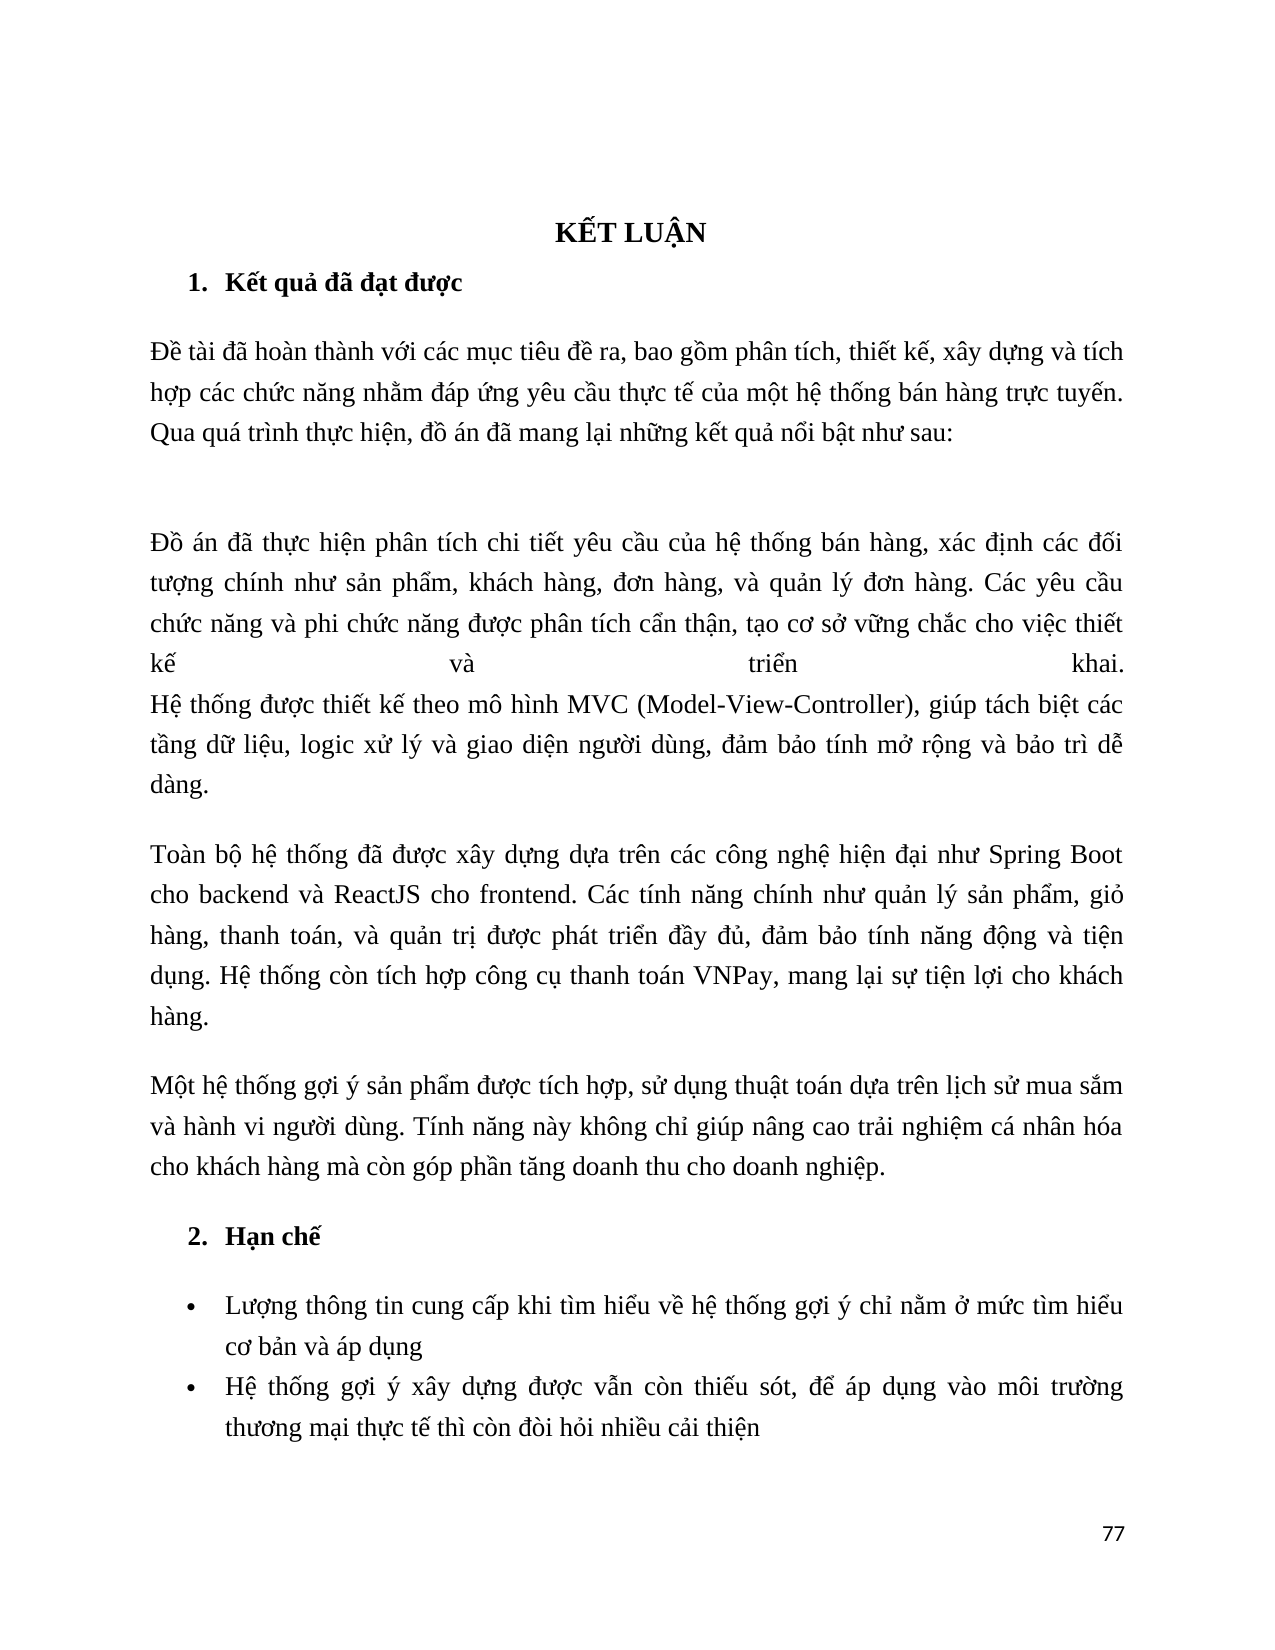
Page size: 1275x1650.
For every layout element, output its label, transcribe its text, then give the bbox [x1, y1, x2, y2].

text Một hệ thống gợi ý sản phẩm được tích hợp, sử dụng thuật toán dựa trên lịch sử mua sắm và hành vi người dùng. Tính năng này không chỉ giúp nâng cao trải nghiệm cá nhân hóa cho khách hàng mà còn góp phần tăng doanh thu cho doanh nghiệp. [150, 1069, 1125, 1181]
subtitle KẾT LUẬN [150, 215, 1125, 249]
list Kết quả đã đạt được [187, 266, 1125, 297]
text Đề tài đã hoàn thành với các mục tiêu đề ra, bao gồm phân tích, thiết kế, xây dựng và tích hợp các chức năng nhằm đáp ứng yêu cầu thực tế của một hệ thống bán hàng trực tuyến. Qua quá trình thực hiện, đồ án đã mang lại những kết quả nổi bật như sau: [150, 335, 1125, 447]
list Lượng thông tin cung cấp khi tìm hiểu về hệ thống gợi ý chỉ nằm ở mức tìm hiểu cơ bản và áp dụng [187, 1289, 1125, 1361]
text Đồ án đã thực hiện phân tích chi tiết yêu cầu của hệ thống bán hàng, xác định các đối tượng chính như sản phẩm, khách hàng, đơn hàng, và quản lý đơn hàng. Các yêu cầu chức năng và phi chức năng được phân tích cẩn thận, tạo cơ sở vững chắc cho việc thiết kế và triển khai. Hệ thống được thiết kế theo mô hình MVC (Model-View-Controller), giúp tách biệt các tầng dữ liệu, logic xử lý và giao diện người dùng, đảm bảo tính mở rộng và bảo trì dễ dàng. [150, 486, 1125, 800]
text Toàn bộ hệ thống đã được xây dựng dựa trên các công nghệ hiện đại như Spring Boot cho backend và ReactJS cho frontend. Các tính năng chính như quản lý sản phẩm, giỏ hàng, thanh toán, và quản trị được phát triển đầy đủ, đảm bảo tính năng động và tiện dụng. Hệ thống còn tích hợp công cụ thanh toán VNPay, mang lại sự tiện lợi cho khách hàng. [150, 838, 1125, 1031]
list Hạn chế [187, 1220, 1125, 1251]
list Hệ thống gợi ý xây dựng được vẫn còn thiếu sót, để áp dụng vào môi trường thương mại thực tế thì còn đòi hỏi nhiều cải thiện [187, 1370, 1125, 1442]
